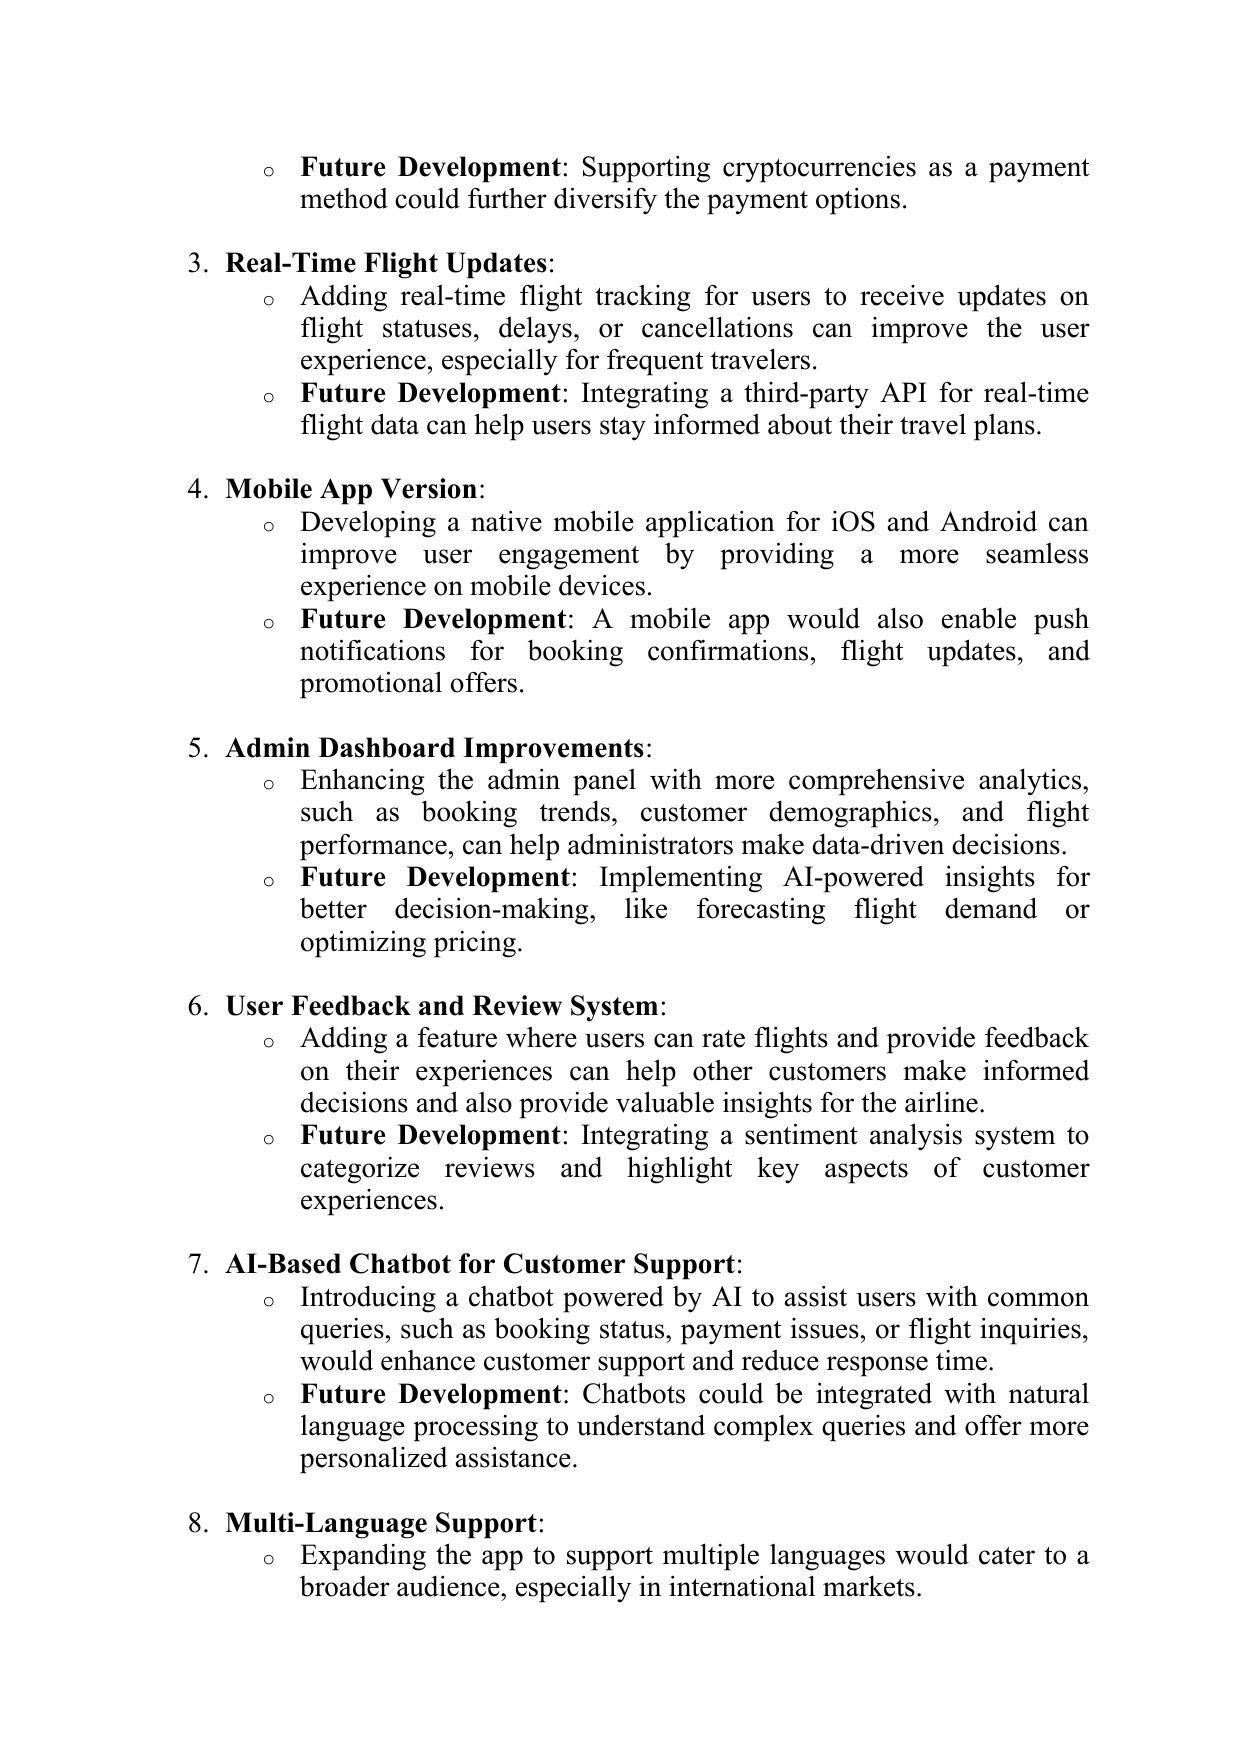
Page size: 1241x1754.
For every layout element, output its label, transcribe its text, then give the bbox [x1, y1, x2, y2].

list Future Development: Integrating a sentiment analysis system to categorize reviews and highlight key aspects of customer experiences. [262, 1119, 1090, 1216]
list Future Development: Implementing AI-powered insights for better decision-making, like forecasting flight demand or optimizing pricing. [262, 860, 1090, 957]
list Future Development: A mobile app would also enable push notifications for booking confirmations, flight updates, and promotional offers. [262, 602, 1090, 699]
list Future Development: Supporting cryptocurrencies as a payment method could further diversify the payment options. [262, 150, 1090, 214]
list User Feedback and Review System: [187, 989, 1090, 1022]
list Future Development: Chatbots could be integrated with natural language processing to understand complex queries and offer more personalized assistance. [262, 1377, 1090, 1474]
list Expanding the app to support multiple languages would cater to a broader audience, especially in international markets. [262, 1538, 1090, 1603]
list Introducing a chatbot powered by AI to assist users with common queries, such as booking status, payment issues, or flight inquiries, would enhance customer support and reduce response time. [262, 1280, 1090, 1377]
list Developing a native mobile application for iOS and Android can improve user engagement by providing a more seamless experience on mobile devices. [262, 505, 1090, 602]
list Real-Time Flight Updates: [187, 247, 1090, 279]
list Future Development: Integrating a third-party API for real-time flight data can help users stay informed about their travel plans. [262, 376, 1090, 441]
list AI-Based Chatbot for Customer Support: [187, 1248, 1090, 1280]
list Adding a feature where users can rate flights and provide feedback on their experiences can help other customers make informed decisions and also provide valuable insights for the airline. [262, 1022, 1090, 1119]
list Multi-Language Support: [187, 1506, 1090, 1538]
list Adding real-time flight tracking for users to receive updates on flight statuses, delays, or cancellations can improve the user experience, especially for frequent travelers. [262, 279, 1090, 376]
list Admin Dashboard Improvements: [187, 731, 1090, 763]
list Enhancing the admin panel with more comprehensive analytics, such as booking trends, customer demographics, and flight performance, can help administrators make data-driven decisions. [262, 763, 1090, 860]
list Mobile App Version: [187, 473, 1090, 505]
